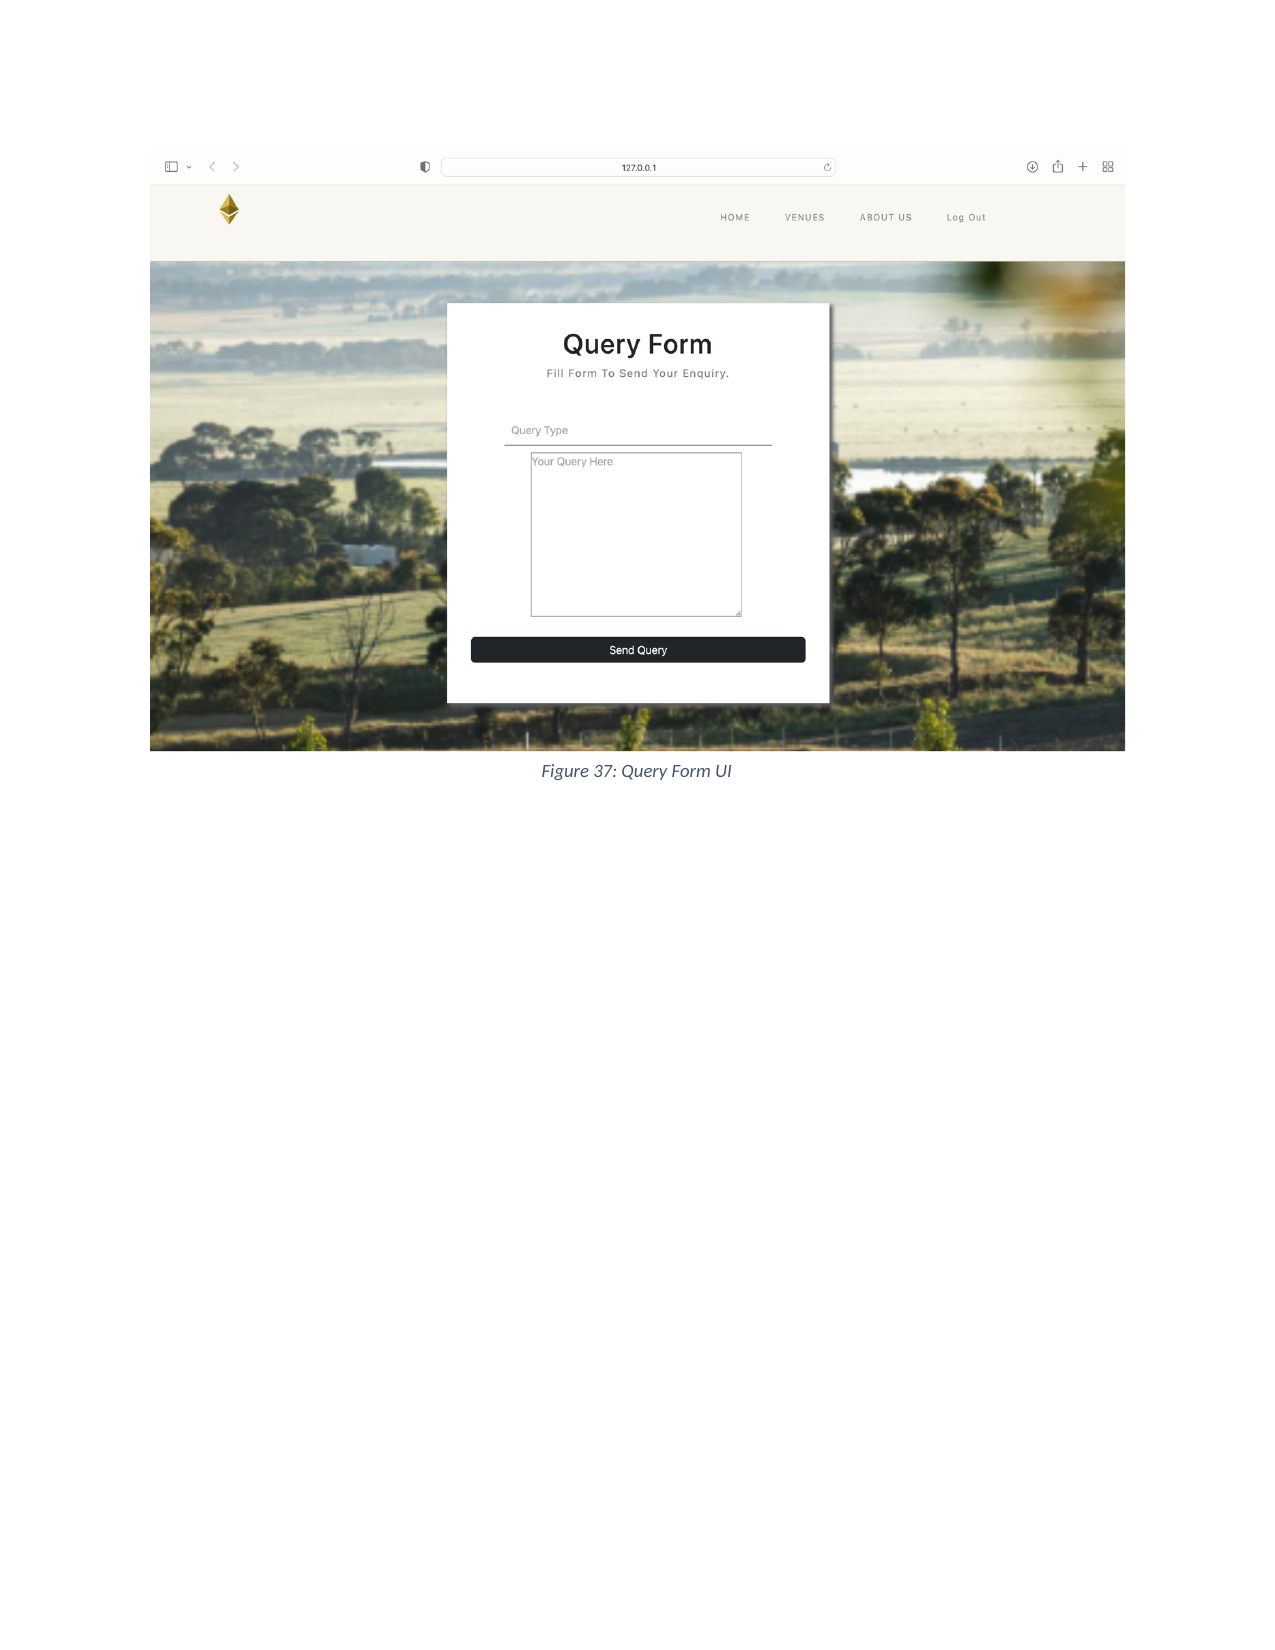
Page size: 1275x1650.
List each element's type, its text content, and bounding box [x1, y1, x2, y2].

text Figure 37: Query Form UI [150, 760, 1125, 782]
picture [150, 150, 1125, 760]
